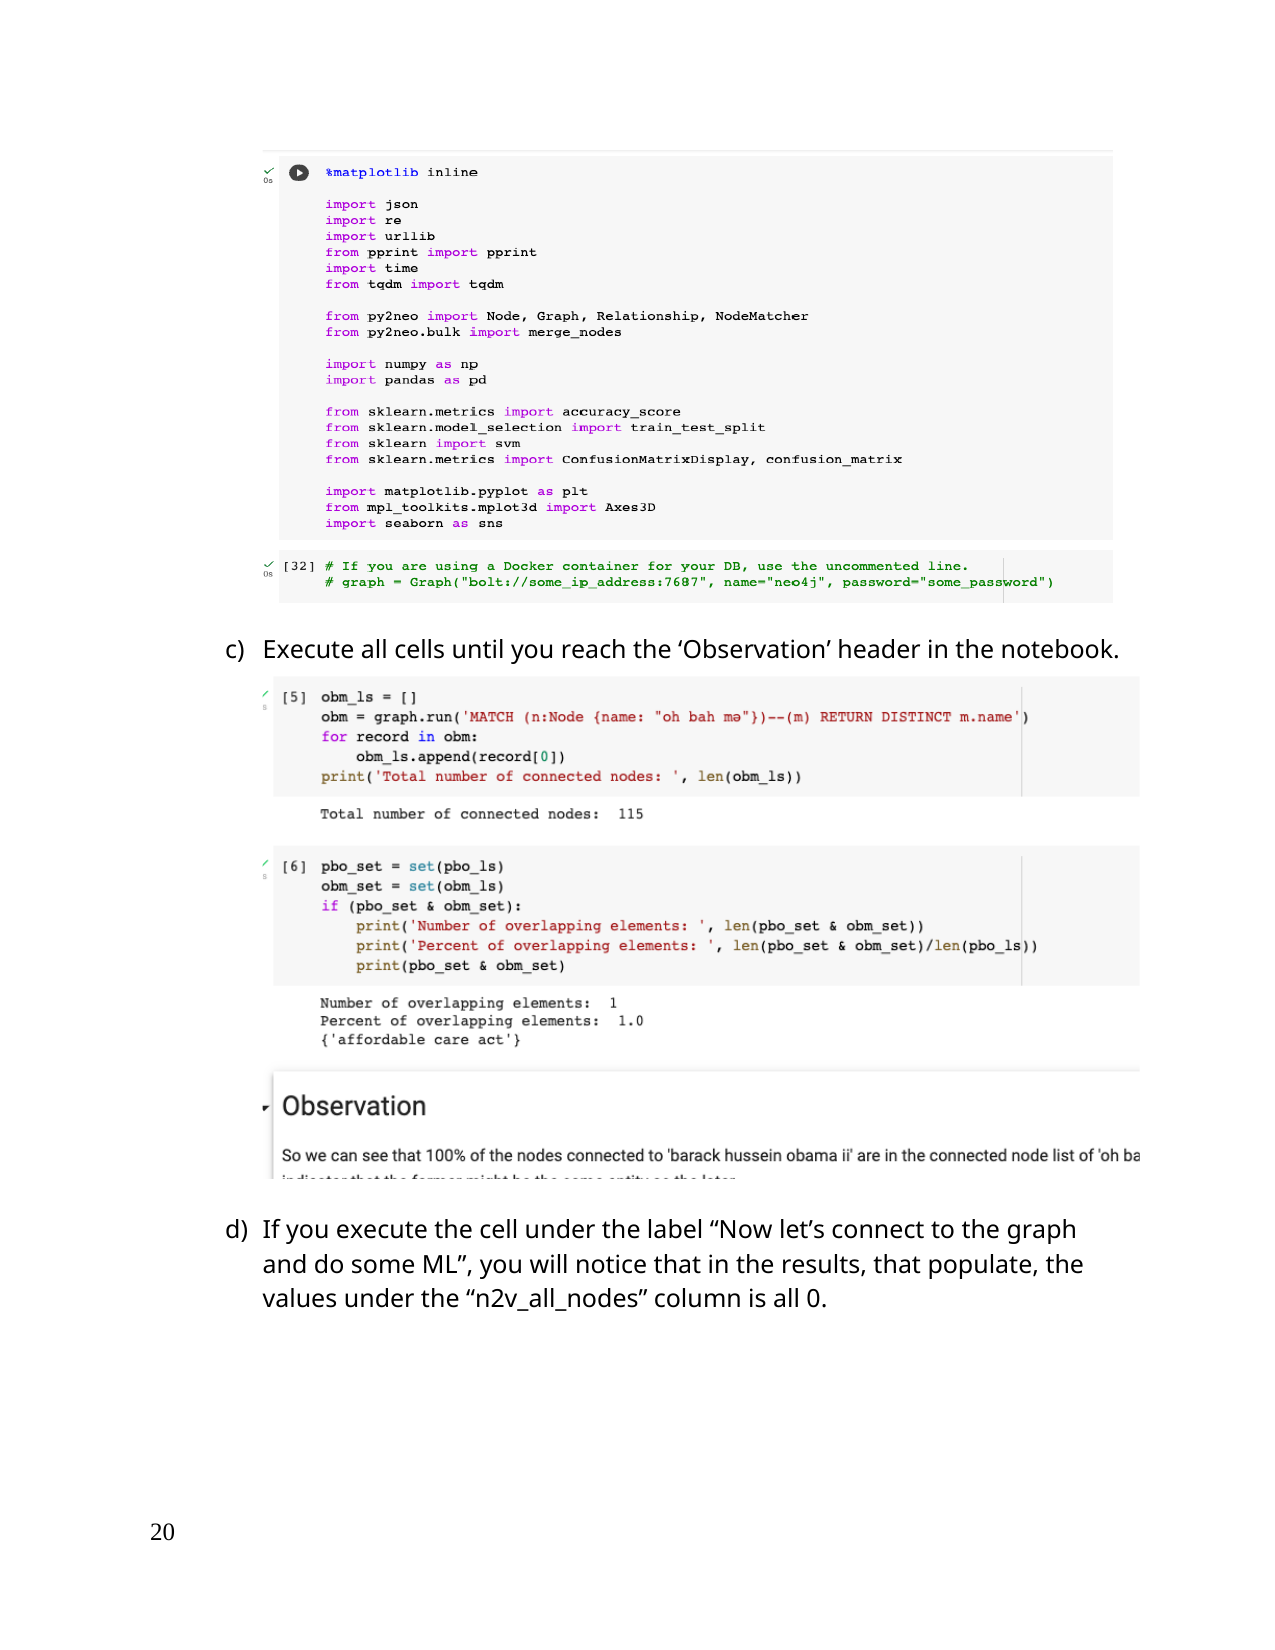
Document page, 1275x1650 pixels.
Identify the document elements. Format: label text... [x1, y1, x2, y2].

picture [262, 150, 1113, 603]
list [225, 1212, 1125, 1314]
list Execute all cells until you reach the ‘Observation’ header in the notebook. [225, 632, 1125, 666]
picture [262, 665, 1140, 1179]
